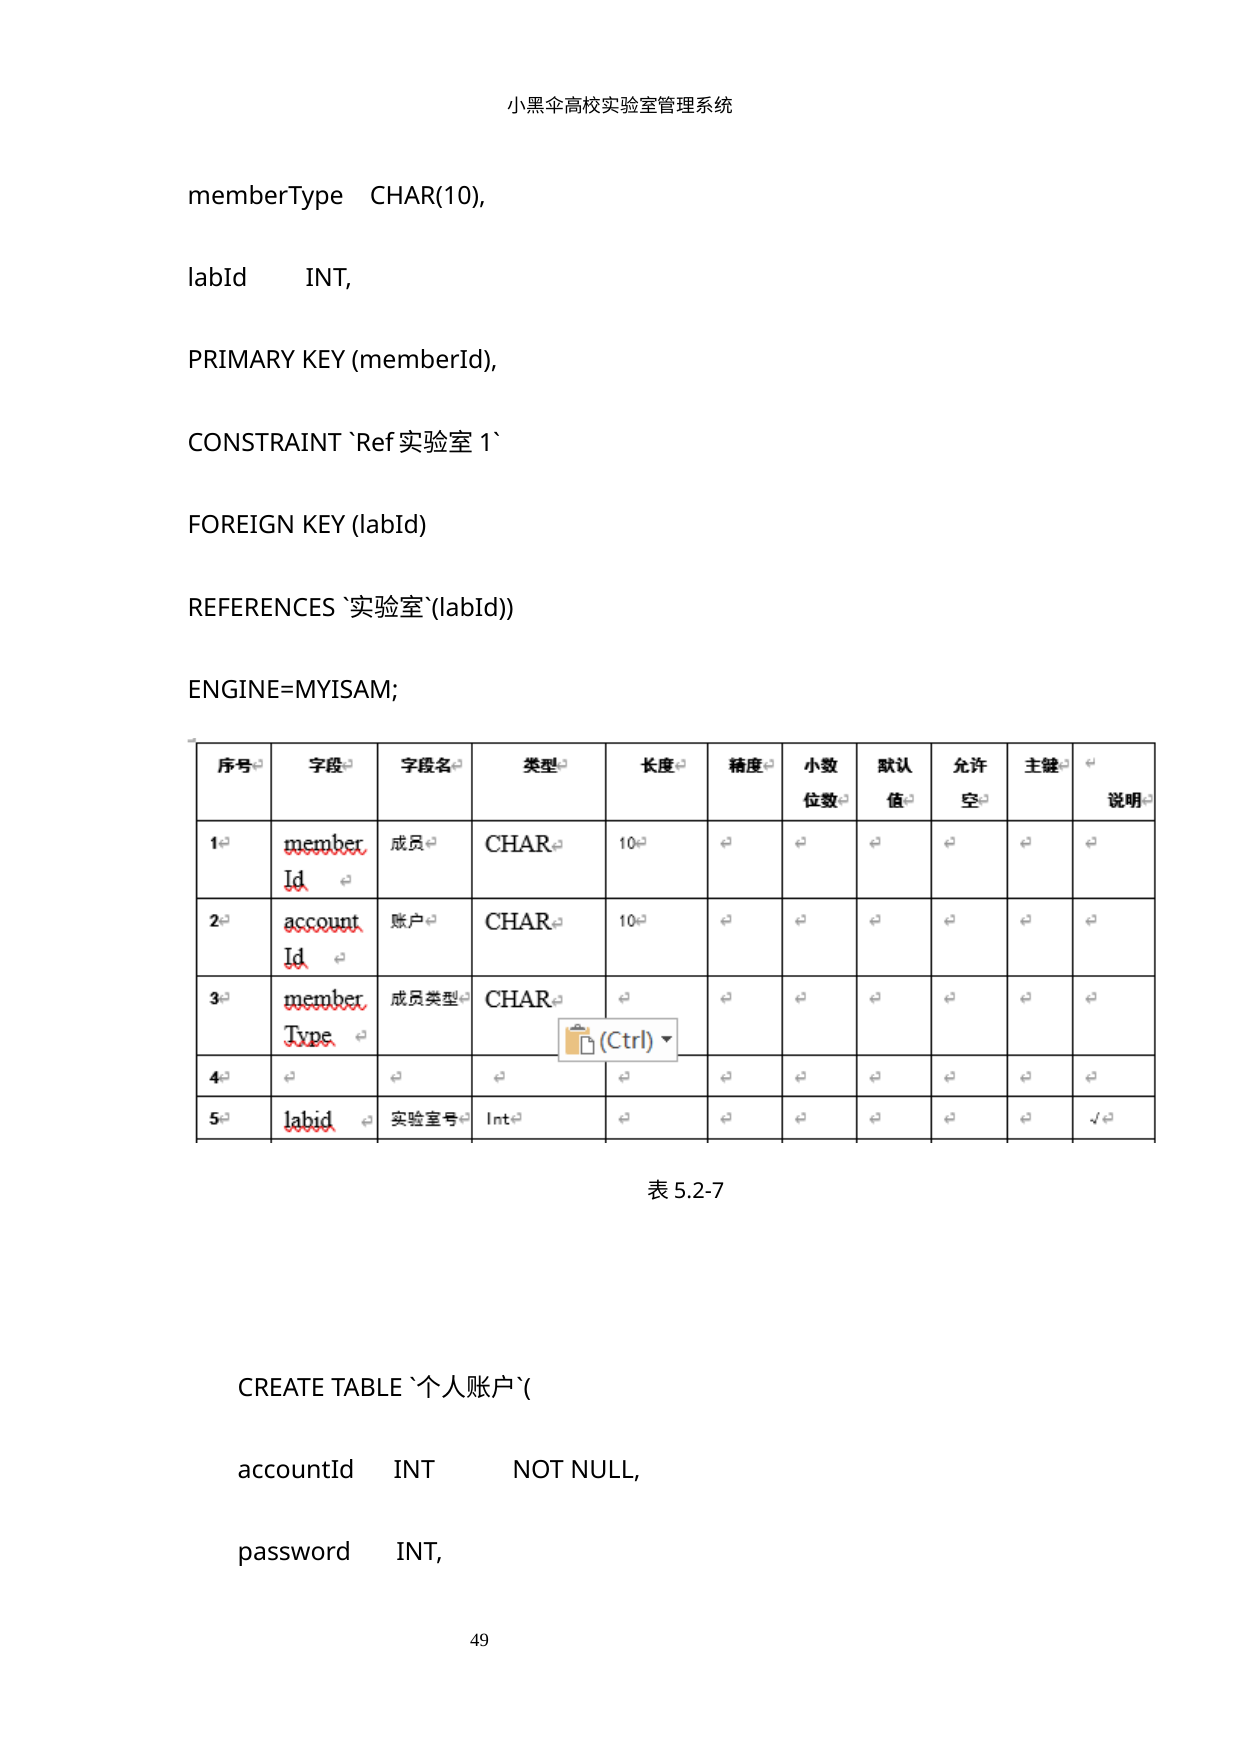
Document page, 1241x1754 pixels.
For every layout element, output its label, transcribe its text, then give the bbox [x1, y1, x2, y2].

text accountId INT NOT NULL, [187, 1436, 1053, 1501]
text PRIMARY KEY (memberId), [187, 326, 1053, 391]
text CONSTRAINT `Ref实验室1` [187, 408, 1053, 473]
text REFERENCES `实验室`(labId)) [187, 573, 1053, 638]
text FOREIGN KEY (labId) [187, 491, 1053, 556]
text CREATE TABLE `个人账户`( [187, 1353, 1053, 1418]
text password INT, [187, 1518, 1053, 1583]
text ENGINE=MYISAM; [187, 656, 1053, 721]
text memberType CHAR(10), [187, 162, 1053, 227]
text labId INT, [187, 244, 1053, 309]
text 表5.2-7 [319, 1173, 1053, 1206]
picture [187, 738, 1162, 1143]
